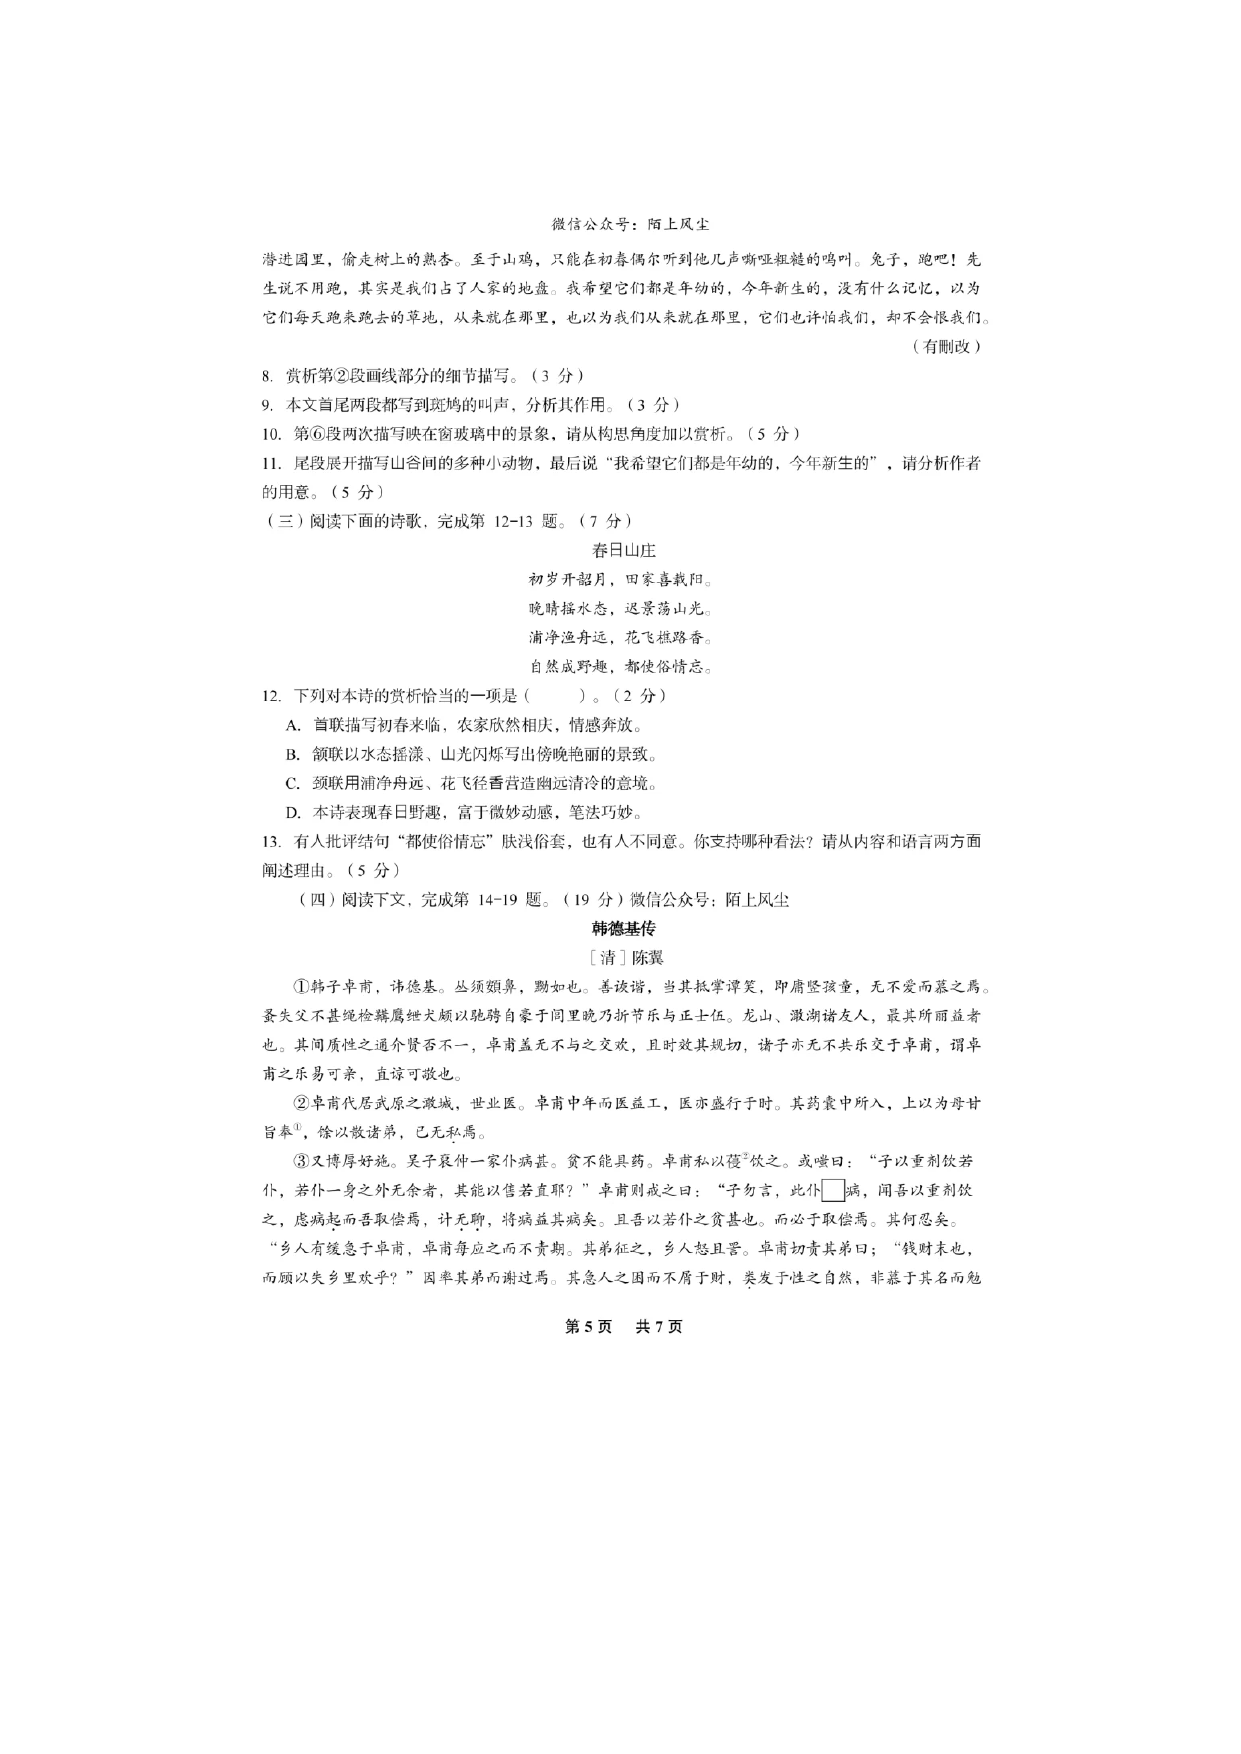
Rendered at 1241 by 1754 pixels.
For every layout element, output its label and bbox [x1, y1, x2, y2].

picture [187, 162, 1053, 1386]
